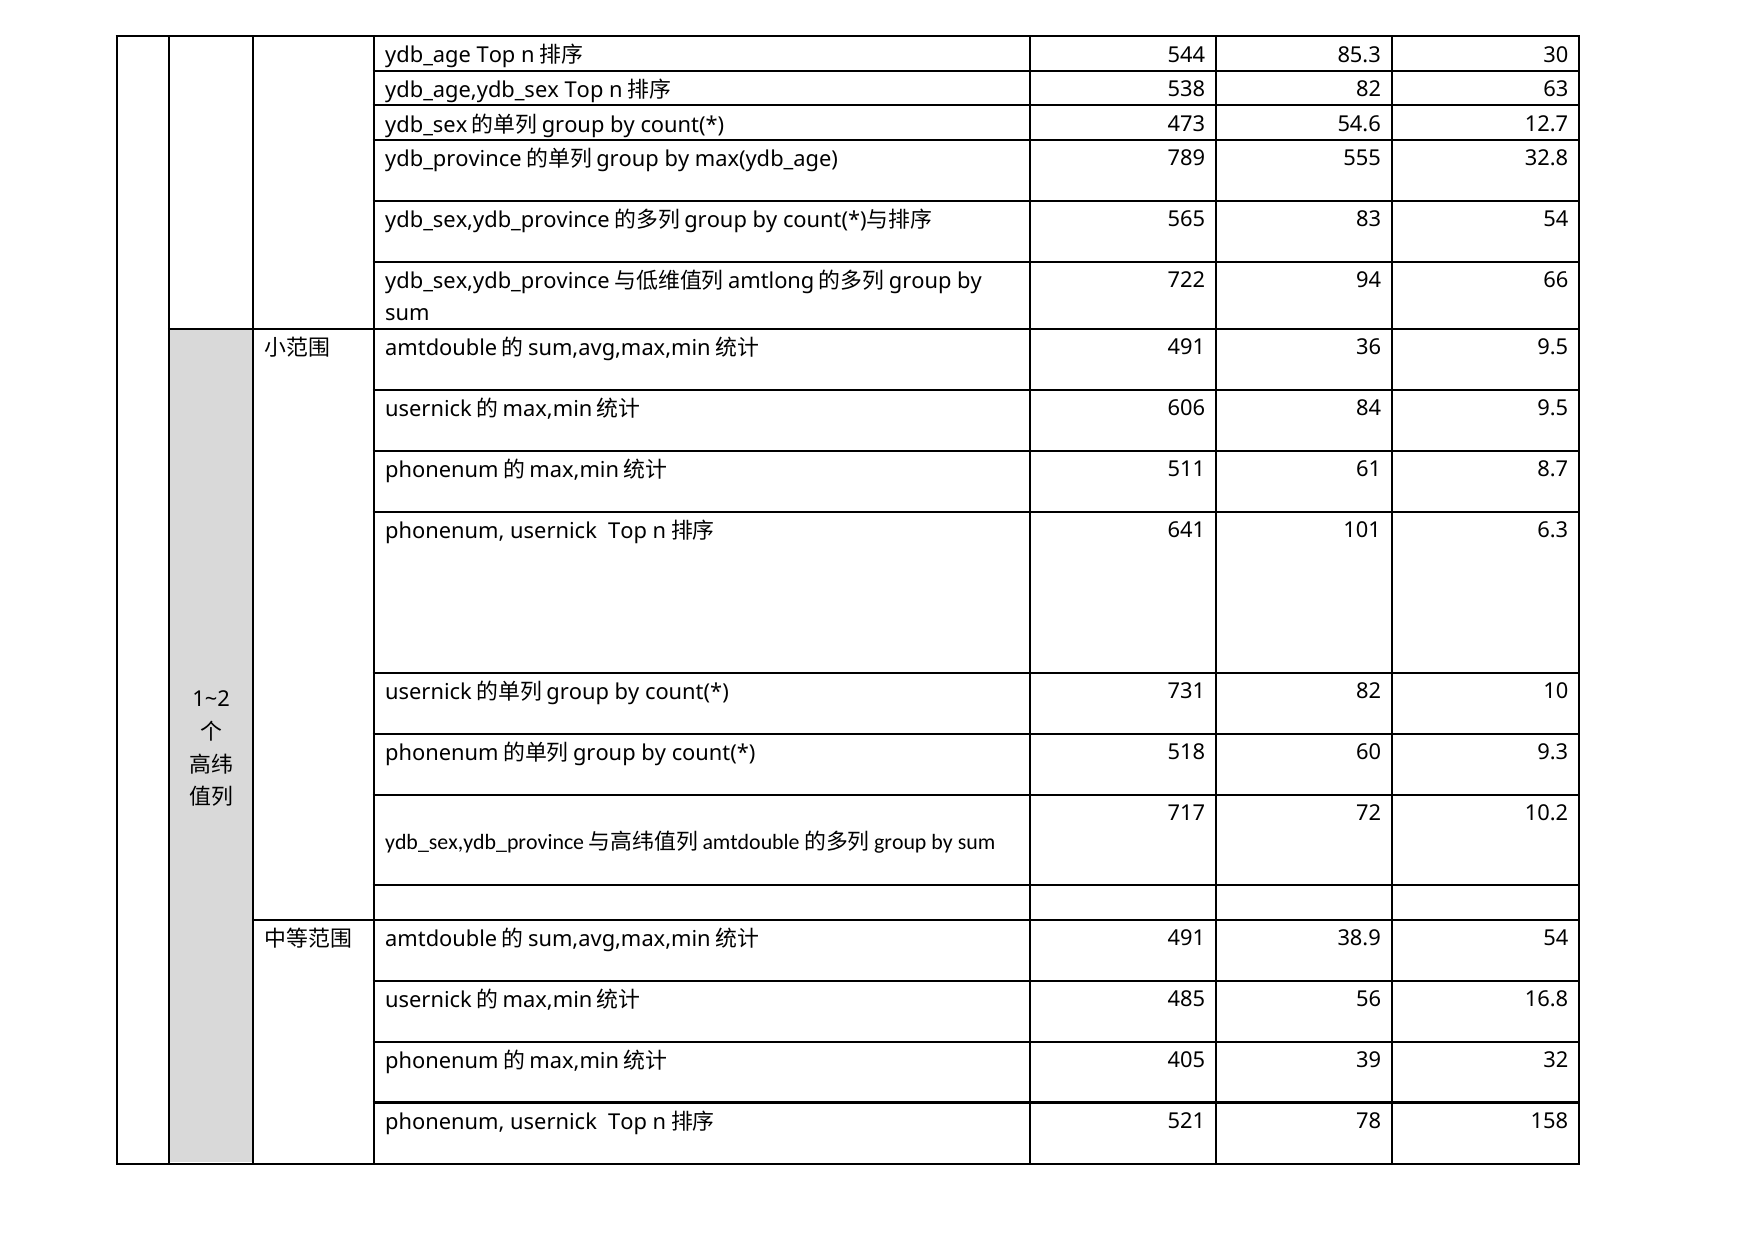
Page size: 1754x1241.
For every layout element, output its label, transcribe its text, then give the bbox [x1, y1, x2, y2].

table_cell 36 [1217, 330, 1391, 389]
table_cell 9.5 [1393, 391, 1578, 450]
table_cell 82 [1217, 674, 1391, 732]
table_cell 544 [1031, 37, 1215, 70]
table_cell 9.5 [1393, 330, 1578, 389]
table_cell 101 [1217, 513, 1391, 672]
table_cell 1~2个 高纬值列 [170, 330, 252, 1162]
table_cell ydb_sex,ydb_province与低维值列amtlong的多列group by sum [375, 263, 1029, 328]
table_cell 717 [1031, 796, 1215, 884]
table_cell 54 [1393, 202, 1578, 261]
table_cell 82 [1217, 72, 1391, 104]
table_cell usernick的单列group by count(*) [375, 674, 1029, 732]
table_cell 158 [1393, 1104, 1578, 1162]
table_cell 61 [1217, 452, 1391, 511]
table_cell 9.3 [1393, 735, 1578, 793]
table_cell 85.3 [1217, 37, 1391, 70]
table_cell 491 [1031, 330, 1215, 389]
table_cell 54.6 [1217, 106, 1391, 139]
table_cell 10.2 [1393, 796, 1578, 884]
table_cell 606 [1031, 391, 1215, 450]
table_cell 56 [1217, 982, 1391, 1041]
table_cell 16.8 [1393, 982, 1578, 1041]
table_cell 54 [1393, 921, 1578, 979]
table_cell 小范围 [254, 330, 373, 919]
table_cell 473 [1031, 106, 1215, 139]
table_cell 722 [1031, 263, 1215, 328]
table_cell 60 [1217, 735, 1391, 793]
table_cell 32 [1393, 1043, 1578, 1101]
table_cell 66 [1393, 263, 1578, 328]
table_cell 10 [1393, 674, 1578, 732]
table_cell 83 [1217, 202, 1391, 261]
table_cell amtdouble的sum,avg,max,min统计 [375, 921, 1029, 979]
table_cell 485 [1031, 982, 1215, 1041]
table_cell 491 [1031, 921, 1215, 979]
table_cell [375, 796, 1029, 884]
table_cell 72 [1217, 796, 1391, 884]
table_cell 6.3 [1393, 513, 1578, 672]
table_cell [1031, 886, 1215, 919]
table_cell phonenum, usernick Top n排序 [375, 513, 1029, 672]
table_cell 38.9 [1217, 921, 1391, 979]
table_cell 中等范围 [254, 921, 373, 1162]
table_cell 405 [1031, 1043, 1215, 1101]
table_cell 30 [1393, 37, 1578, 70]
table_cell usernick的max,min统计 [375, 391, 1029, 450]
table_cell 538 [1031, 72, 1215, 104]
table_cell 8.7 [1393, 452, 1578, 511]
table_cell 32.8 [1393, 141, 1578, 200]
table_cell [375, 886, 1029, 919]
table_cell 12.7 [1393, 106, 1578, 139]
table_cell 731 [1031, 674, 1215, 732]
table_cell usernick的max,min统计 [375, 982, 1029, 1041]
table_cell 39 [1217, 1043, 1391, 1101]
table_cell ydb_age Top n排序 [375, 37, 1029, 70]
table_cell phonenum, usernick Top n排序 [375, 1104, 1029, 1162]
table_cell [1393, 886, 1578, 919]
table_cell 511 [1031, 452, 1215, 511]
table_cell phonenum的单列group by count(*) [375, 735, 1029, 793]
table_cell 789 [1031, 141, 1215, 200]
table_cell 555 [1217, 141, 1391, 200]
table_cell ydb_sex的单列group by count(*) [375, 106, 1029, 139]
table_cell 78 [1217, 1104, 1391, 1162]
table_cell amtdouble的sum,avg,max,min统计 [375, 330, 1029, 389]
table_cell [375, 202, 1029, 261]
table_cell 63 [1393, 72, 1578, 104]
table_cell phonenum的max,min统计 [375, 1043, 1029, 1101]
table_cell ydb_age,ydb_sex Top n排序 [375, 72, 1029, 104]
table_cell 94 [1217, 263, 1391, 328]
table_cell 518 [1031, 735, 1215, 793]
table_cell 565 [1031, 202, 1215, 261]
table_cell 641 [1031, 513, 1215, 672]
table_cell [1217, 886, 1391, 919]
table_cell 84 [1217, 391, 1391, 450]
table_cell phonenum的max,min统计 [375, 452, 1029, 511]
table_cell 521 [1031, 1104, 1215, 1162]
table_cell ydb_province的单列group by max(ydb_age) [375, 141, 1029, 200]
